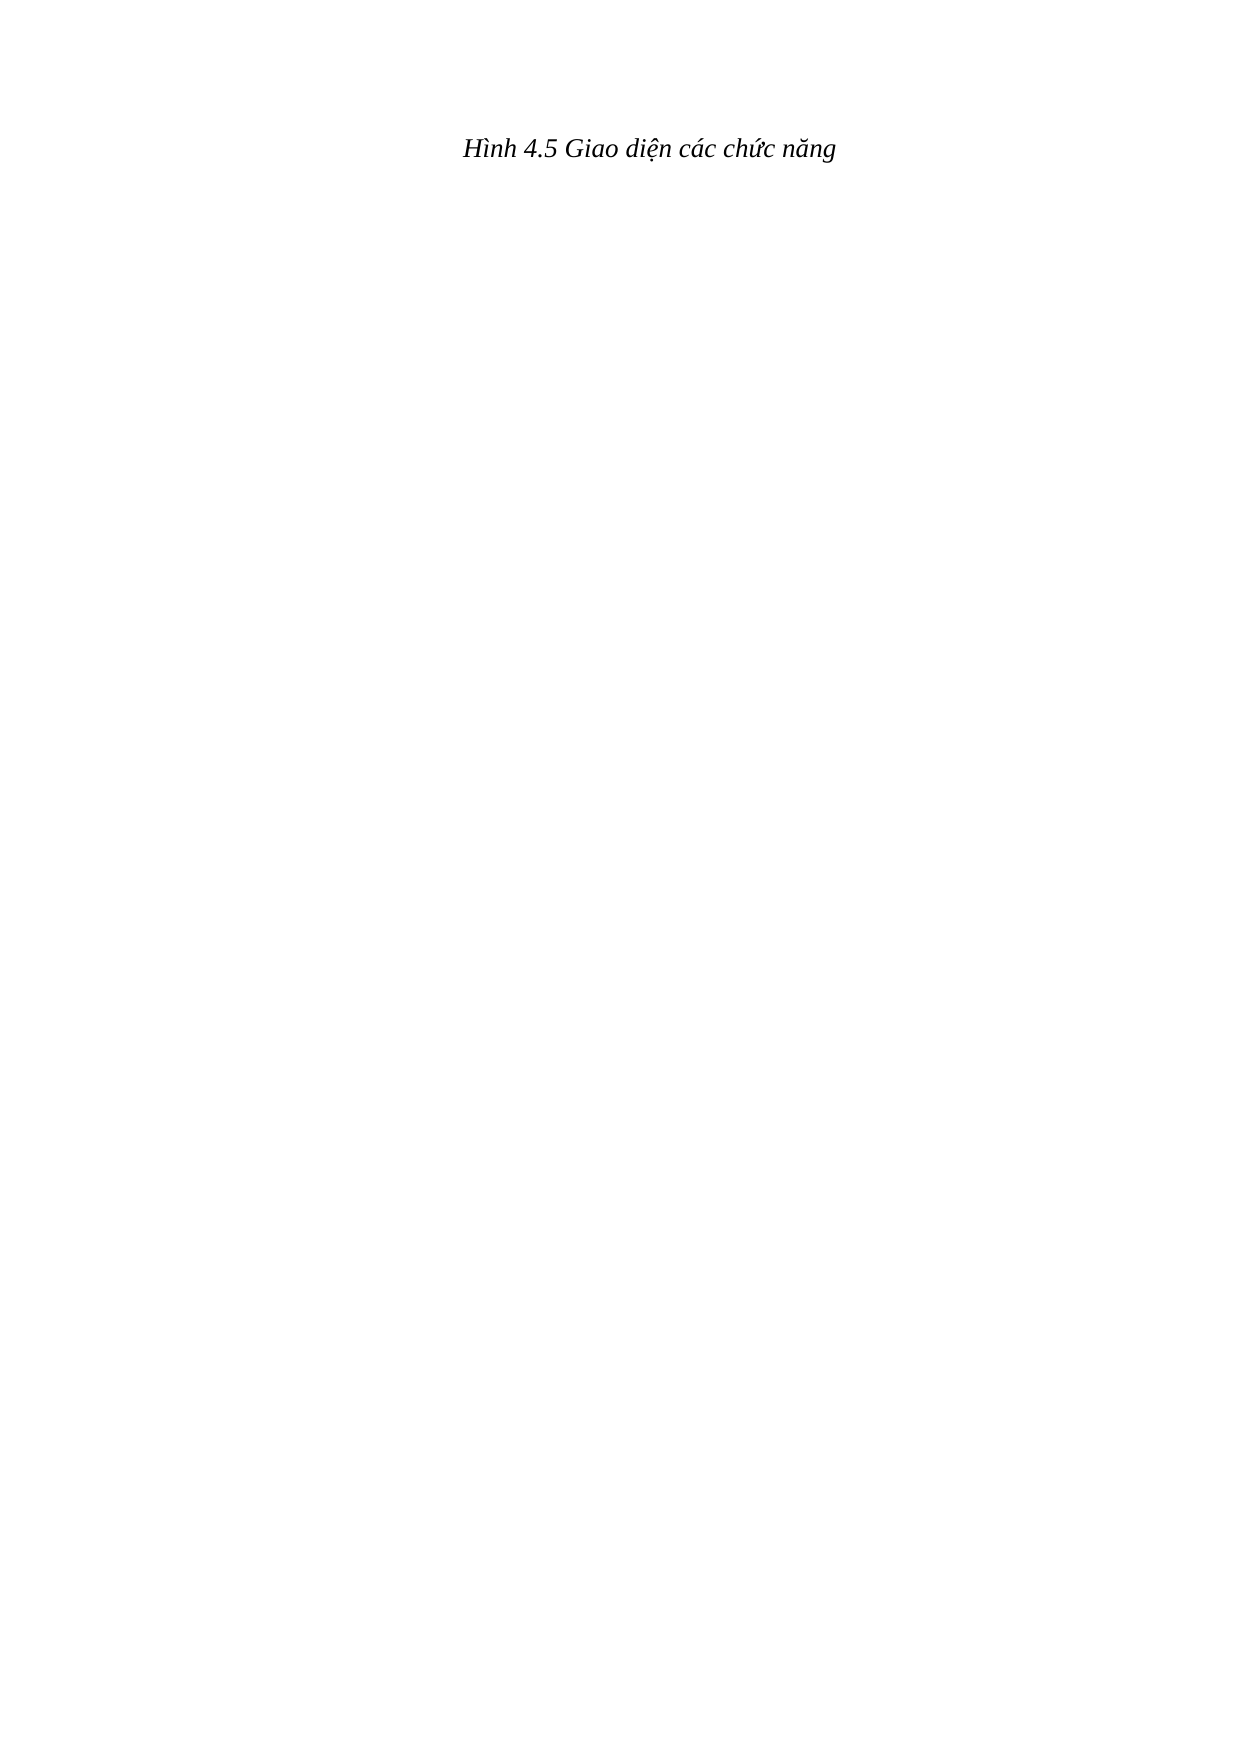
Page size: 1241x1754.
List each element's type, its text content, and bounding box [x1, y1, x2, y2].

text Hình 4.5 Giao diện các chức năng [177, 132, 1122, 164]
